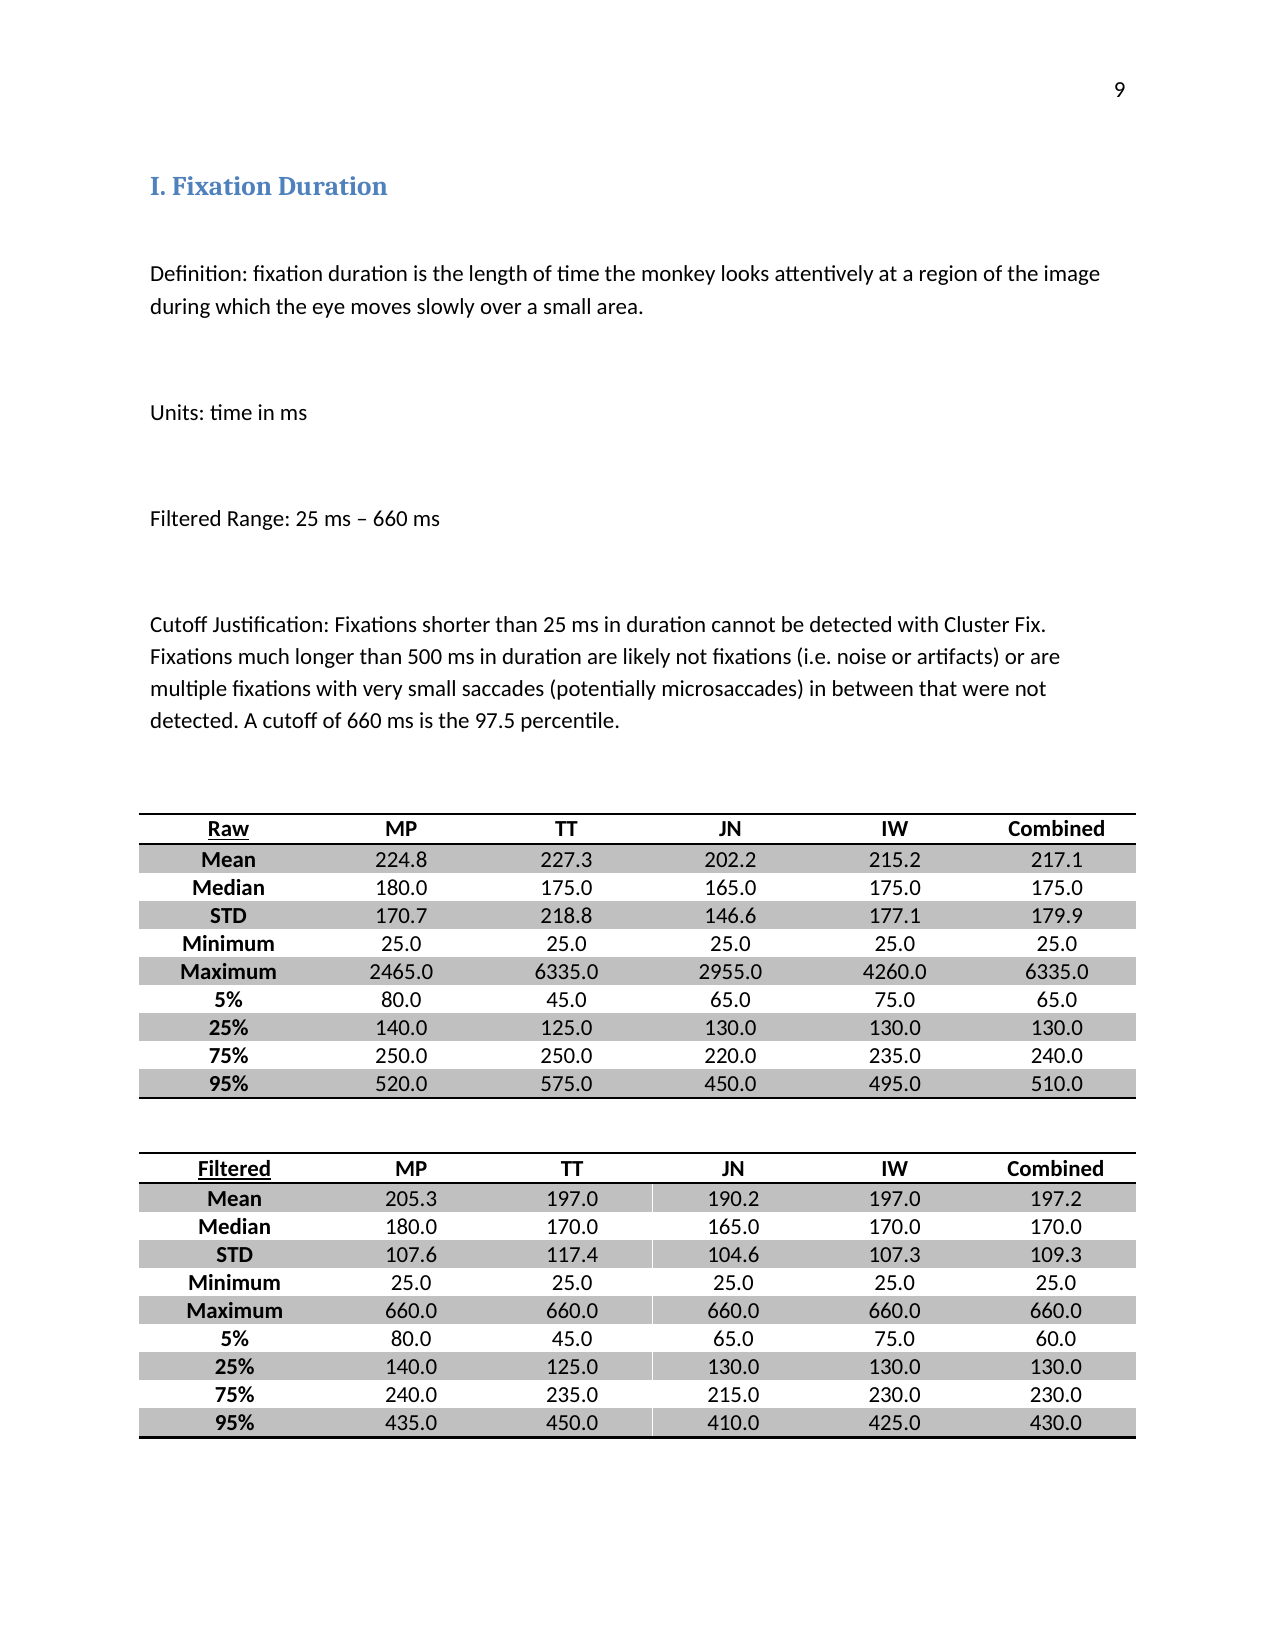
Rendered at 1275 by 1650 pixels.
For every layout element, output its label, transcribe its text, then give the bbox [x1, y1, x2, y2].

table_cell 425.0 [814, 1408, 975, 1436]
table_cell 170.0 [491, 1212, 652, 1240]
table_cell 80.0 [330, 1324, 491, 1352]
table_cell 227.3 [484, 845, 648, 873]
table_cell 165.0 [648, 873, 812, 901]
table_cell 660.0 [491, 1296, 652, 1324]
table_cell 25.0 [484, 929, 648, 957]
table_cell 117.4 [491, 1240, 652, 1268]
table_header MP [330, 1154, 491, 1182]
table_cell 45.0 [491, 1324, 652, 1352]
table_cell 175.0 [977, 873, 1136, 901]
table_cell 180.0 [330, 1212, 491, 1240]
table_cell 140.0 [318, 1013, 484, 1041]
table_header TT [491, 1154, 652, 1182]
table_cell STD [139, 1240, 330, 1268]
table_cell 130.0 [977, 1013, 1136, 1041]
table_cell 4260.0 [812, 957, 977, 985]
table_cell 220.0 [648, 1041, 812, 1069]
subtitle I. Fixation Duration [150, 171, 1125, 202]
table_cell 104.6 [653, 1240, 814, 1268]
table_cell Median [139, 873, 318, 901]
table_cell Maximum [139, 957, 318, 985]
table_header IW [814, 1154, 975, 1182]
table_cell 109.3 [975, 1240, 1136, 1268]
table_cell Mean [139, 845, 318, 873]
table_cell 660.0 [653, 1296, 814, 1324]
table_cell 217.1 [977, 845, 1136, 873]
table_header Filtered [139, 1154, 330, 1182]
table_cell 430.0 [975, 1408, 1136, 1436]
table_cell 25.0 [977, 929, 1136, 957]
table_cell 95% [139, 1069, 318, 1097]
table_cell 510.0 [977, 1069, 1136, 1097]
table_cell 60.0 [975, 1324, 1136, 1352]
table_header MP [318, 815, 484, 843]
table_cell 450.0 [491, 1408, 652, 1436]
table_cell 5% [139, 1324, 330, 1352]
table_cell 146.6 [648, 901, 812, 929]
table_cell 175.0 [484, 873, 648, 901]
table_cell 235.0 [491, 1380, 652, 1408]
table_cell 450.0 [648, 1069, 812, 1097]
table_header JN [648, 815, 812, 843]
table_cell Mean [139, 1184, 330, 1212]
table_cell 179.9 [977, 901, 1136, 929]
table_cell 202.2 [648, 845, 812, 873]
table_cell 215.0 [653, 1380, 814, 1408]
table_cell 197.0 [491, 1184, 652, 1212]
table_cell 25% [139, 1352, 330, 1380]
table_cell 435.0 [330, 1408, 491, 1436]
table_header JN [653, 1154, 814, 1182]
table_cell 75% [139, 1041, 318, 1069]
table_cell 25.0 [814, 1268, 975, 1296]
table_cell 520.0 [318, 1069, 484, 1097]
table_cell 125.0 [491, 1352, 652, 1380]
table_cell 95% [139, 1408, 330, 1436]
table_cell 6335.0 [977, 957, 1136, 985]
table_header Raw [139, 815, 318, 843]
table_cell 250.0 [484, 1041, 648, 1069]
text Definition: fixation duration is the length of time the monkey looks attentively at a region of the image during which the eye moves slowly over a small area. [150, 259, 1125, 320]
table_cell STD [139, 901, 318, 929]
table_cell 130.0 [814, 1352, 975, 1380]
table_cell 65.0 [977, 985, 1136, 1013]
table_header IW [812, 815, 977, 843]
table_cell 660.0 [330, 1296, 491, 1324]
table_cell 170.0 [975, 1212, 1136, 1240]
table_cell 130.0 [648, 1013, 812, 1041]
table_cell 205.3 [330, 1184, 491, 1212]
table_header TT [484, 815, 648, 843]
table_cell 107.6 [330, 1240, 491, 1268]
table_cell 107.3 [814, 1240, 975, 1268]
table_cell 240.0 [330, 1380, 491, 1408]
table_cell 230.0 [814, 1380, 975, 1408]
table_cell 25.0 [318, 929, 484, 957]
table_cell 250.0 [318, 1041, 484, 1069]
table_cell 130.0 [975, 1352, 1136, 1380]
table_cell 224.8 [318, 845, 484, 873]
table_cell 25.0 [975, 1268, 1136, 1296]
table_cell 197.2 [975, 1184, 1136, 1212]
table_cell 25.0 [648, 929, 812, 957]
table_cell 165.0 [653, 1212, 814, 1240]
table_cell 65.0 [648, 985, 812, 1013]
table_cell 75.0 [814, 1324, 975, 1352]
table_cell 215.2 [812, 845, 977, 873]
table_cell 2465.0 [318, 957, 484, 985]
table_cell 2955.0 [648, 957, 812, 985]
table_cell 175.0 [812, 873, 977, 901]
table_cell Maximum [139, 1296, 330, 1324]
table_header Combined [975, 1154, 1136, 1182]
table_cell 5% [139, 985, 318, 1013]
text Cutoff Justification: Fixations shorter than 25 ms in duration cannot be detected with Cluster Fix. Fixations much longer than 500 ms in duration are likely not fixations (i.e. noise or artifacts) or are multiple fixations with very small saccades (potentially microsaccades) in between that were not detected. A cutoff of 660 ms is the 97.5 percentile. [150, 610, 1125, 734]
table_cell 177.1 [812, 901, 977, 929]
table_cell 197.0 [814, 1184, 975, 1212]
table_header Combined [977, 815, 1136, 843]
table_cell 75.0 [812, 985, 977, 1013]
table_cell 80.0 [318, 985, 484, 1013]
table_cell 495.0 [812, 1069, 977, 1097]
table_cell 170.7 [318, 901, 484, 929]
table_cell 25.0 [653, 1268, 814, 1296]
table_cell 25% [139, 1013, 318, 1041]
table_cell 190.2 [653, 1184, 814, 1212]
table_cell 660.0 [975, 1296, 1136, 1324]
table_cell 130.0 [812, 1013, 977, 1041]
table_cell 410.0 [653, 1408, 814, 1436]
table_cell 180.0 [318, 873, 484, 901]
text Filtered Range: 25 ms – 660 ms [150, 504, 1125, 532]
table_cell 75% [139, 1380, 330, 1408]
table_cell 6335.0 [484, 957, 648, 985]
table_cell 230.0 [975, 1380, 1136, 1408]
table_cell 575.0 [484, 1069, 648, 1097]
table_cell Minimum [139, 1268, 330, 1296]
table_cell 660.0 [814, 1296, 975, 1324]
text Units: time in ms [150, 398, 1125, 426]
table_cell 240.0 [977, 1041, 1136, 1069]
table_cell Minimum [139, 929, 318, 957]
table_cell 25.0 [330, 1268, 491, 1296]
table_cell 130.0 [653, 1352, 814, 1380]
table_cell 170.0 [814, 1212, 975, 1240]
table_cell 235.0 [812, 1041, 977, 1069]
table_cell 218.8 [484, 901, 648, 929]
table_cell 45.0 [484, 985, 648, 1013]
table_cell 140.0 [330, 1352, 491, 1380]
table_cell 125.0 [484, 1013, 648, 1041]
table_cell 25.0 [812, 929, 977, 957]
table_cell 65.0 [653, 1324, 814, 1352]
table_cell Median [139, 1212, 330, 1240]
table_cell 25.0 [491, 1268, 652, 1296]
